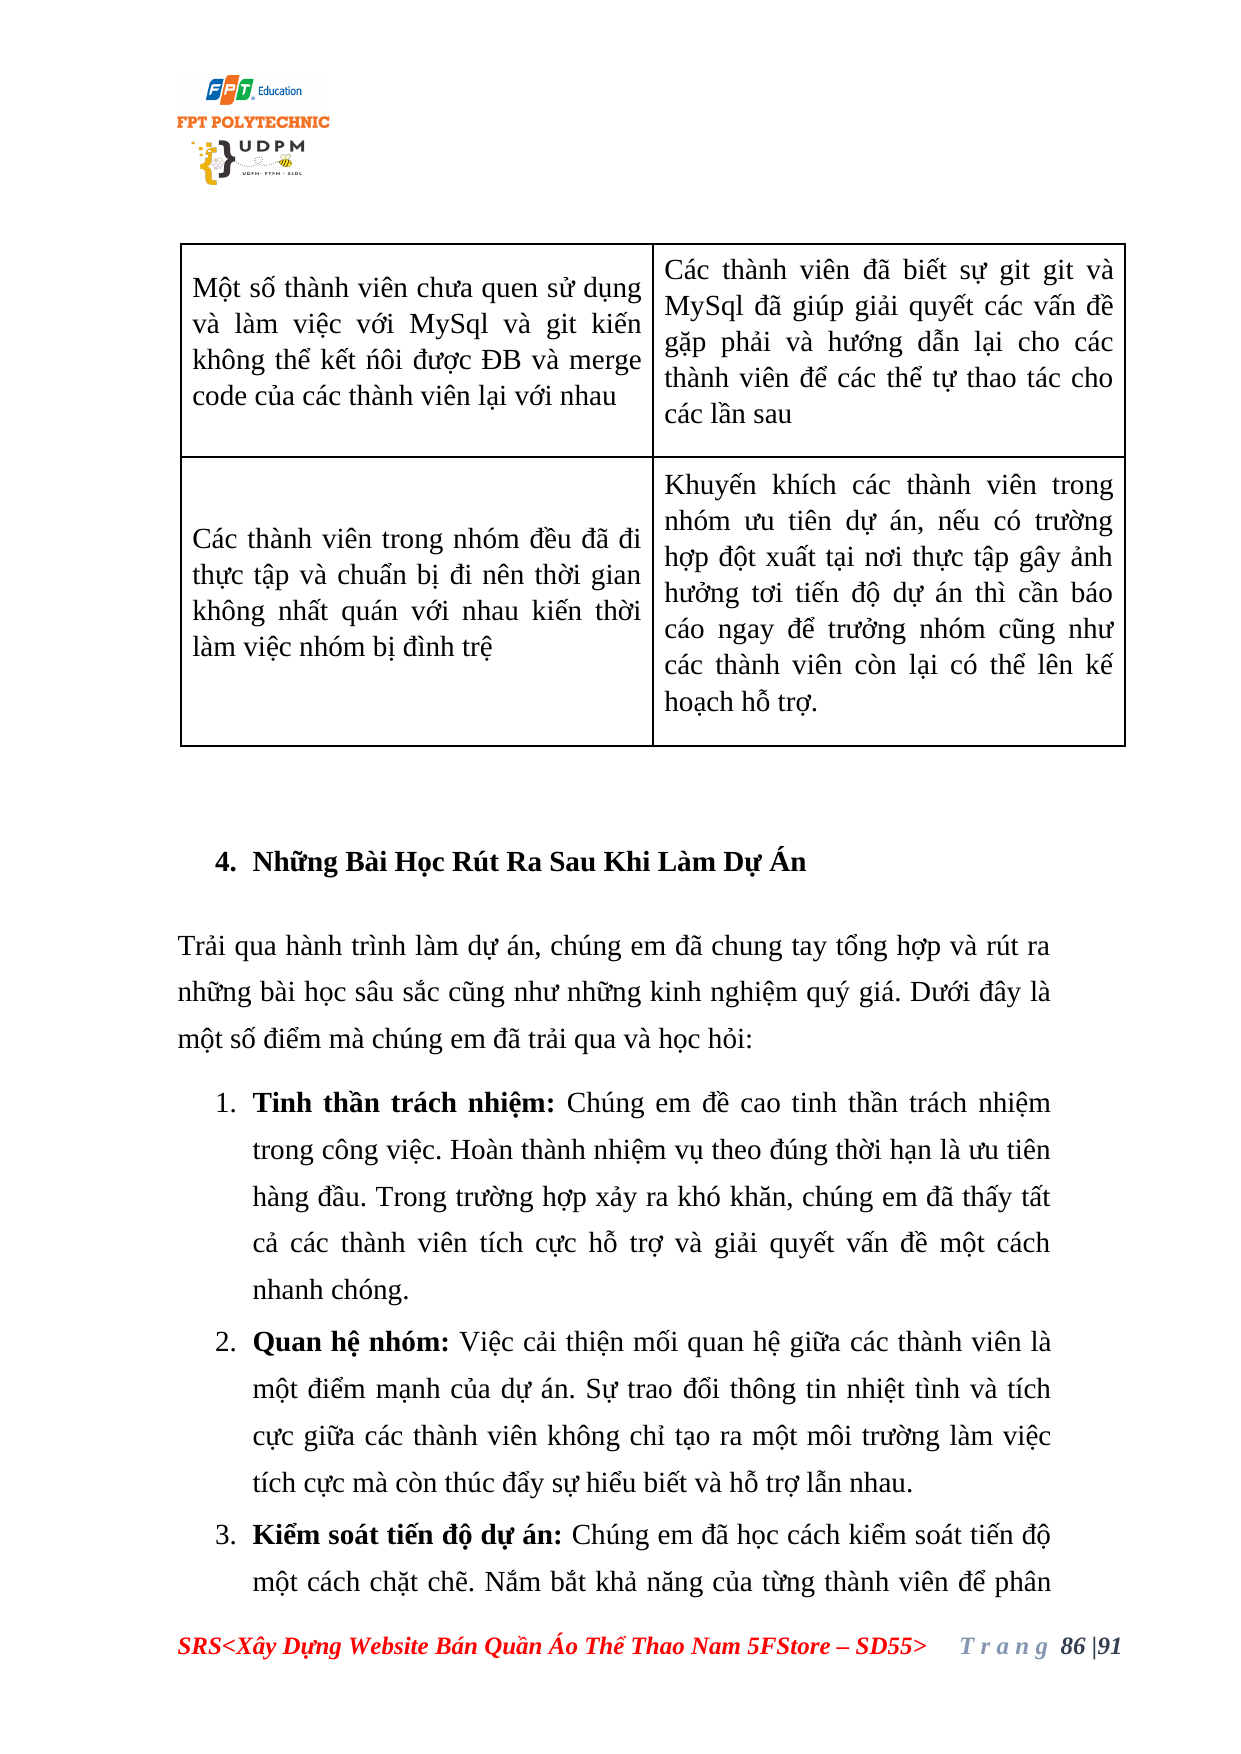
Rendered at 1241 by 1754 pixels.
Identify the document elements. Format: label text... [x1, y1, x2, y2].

table_cell Các thành viên đã biết sự git git và MySql đã giúp giải quyết các vấn đề gặp phải và hướng dẫn lại cho các thành viên để các thể tự thao tác cho các lần sau [654, 245, 1124, 456]
picture [177, 75, 330, 128]
table_cell Một số thành viên chưa quen sử dụng và làm việc với MySql và git kiến không thể kết ńôi được ĐB và merge code của các thành viên lại với nhau [182, 245, 652, 456]
table_cell Các thành viên trong nhóm đều đã đi thực tập và chuẩn bị đi nên thời gian không nhất quán với nhau kiến thời làm việc nhóm bị đình trệ [182, 458, 652, 744]
table_cell Khuyến khích các thành viên trong nhóm ưu tiên dự án, nếu có trường hợp đột xuất tại nơi thực tập gây ảnh hưởng tơi tiến độ dự án thì cần báo cáo ngay để trưởng nhóm cũng như các thành viên còn lại có thể lên kế hoạch hỗ trợ. [654, 458, 1124, 744]
list Quan hệ nhóm: Việc cải thiện mối quan hệ giữa các thành viên là một điểm mạnh của dự án. Sự trao đổi thông tin nhiệt tình và tích cực giữa các thành viên không chỉ tạo ra một môi trường làm việc tích cực mà còn thúc đẩy sự hiểu biết và hỗ trợ lẫn nhau. [215, 1324, 1052, 1499]
subtitle Những Bài Học Rút Ra Sau Khi Làm Dự Án [215, 844, 1122, 878]
list Tinh thần trách nhiệm: Chúng em đề cao tinh thần trách nhiệm trong công việc. Hoàn thành nhiệm vụ theo đúng thời hạn là ưu tiên hàng đầu. Trong trường hợp xảy ra khó khăn, chúng em đã thấy tất cả các thành viên tích cực hỗ trợ và giải quyết vấn đề một cách nhanh chóng. [215, 1085, 1052, 1306]
text Trải qua hành trình làm dự án, chúng em đã chung tay tổng hợp và rút ra những bài học sâu sắc cũng như những kinh nghiệm quý giá. Dưới đây là một số điểm mà chúng em đã trải qua và học hỏi: [177, 928, 1052, 1055]
picture [177, 129, 335, 196]
